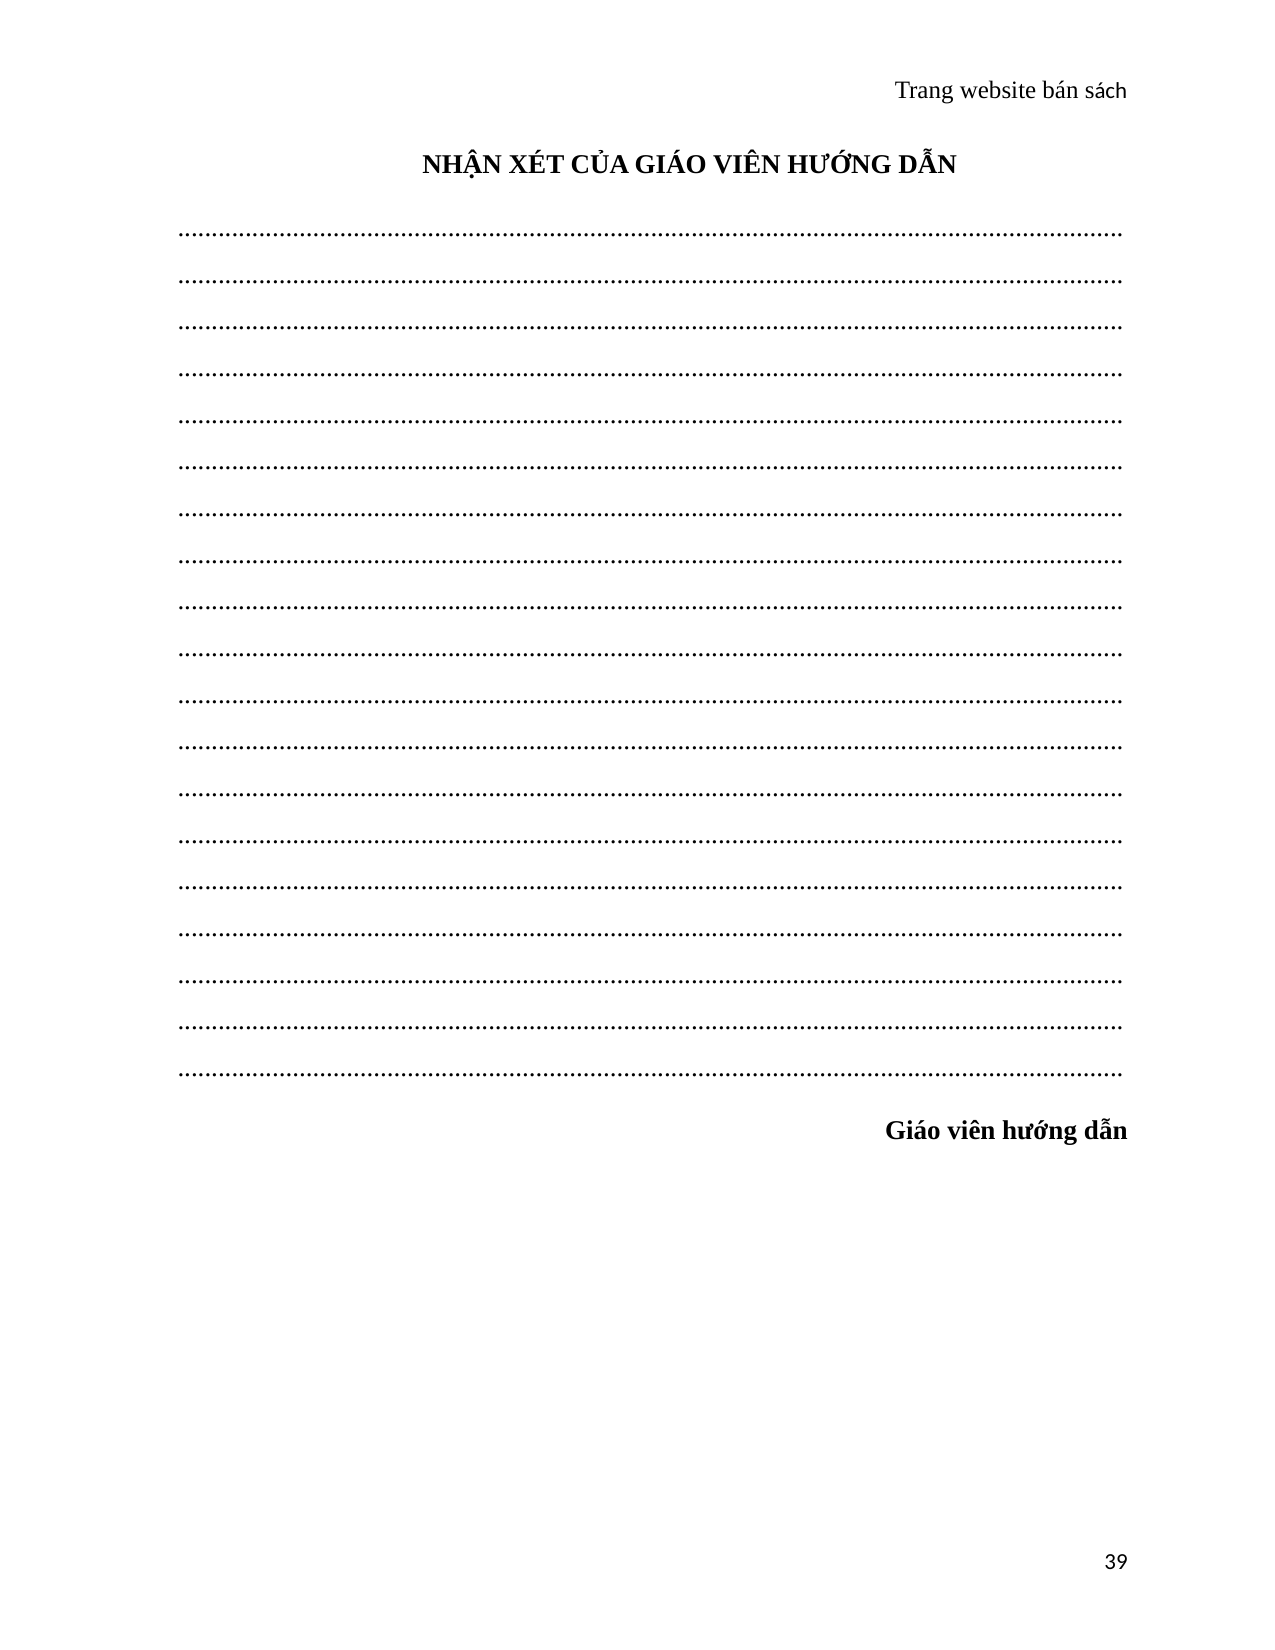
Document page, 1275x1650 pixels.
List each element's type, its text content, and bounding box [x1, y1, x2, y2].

text NHẬN XÉT CỦA GIÁO VIÊN HƯỚNG DẪN [177, 148, 1127, 179]
text Giáo viên hướng dẫn [177, 1114, 1127, 1146]
text ........................................................................................................................................................................................................................................................................................ ........................................................................................................................................................................................................................................................................................ ........................................................................................................................................................................................................................................................................................ ........................................................................................................................................................................................................................................................................................ ........................................................................................................................................................................................................................................................................................ ........................................................................................................................................................................................................................................................................................ ........................................................................................................................................................................................................................................................................................ ........................................................................................................................................................................................................................................................................................ ........................................................................................................................................................................................................................................................................................ ............................................................................................................................................ [177, 211, 1127, 1082]
